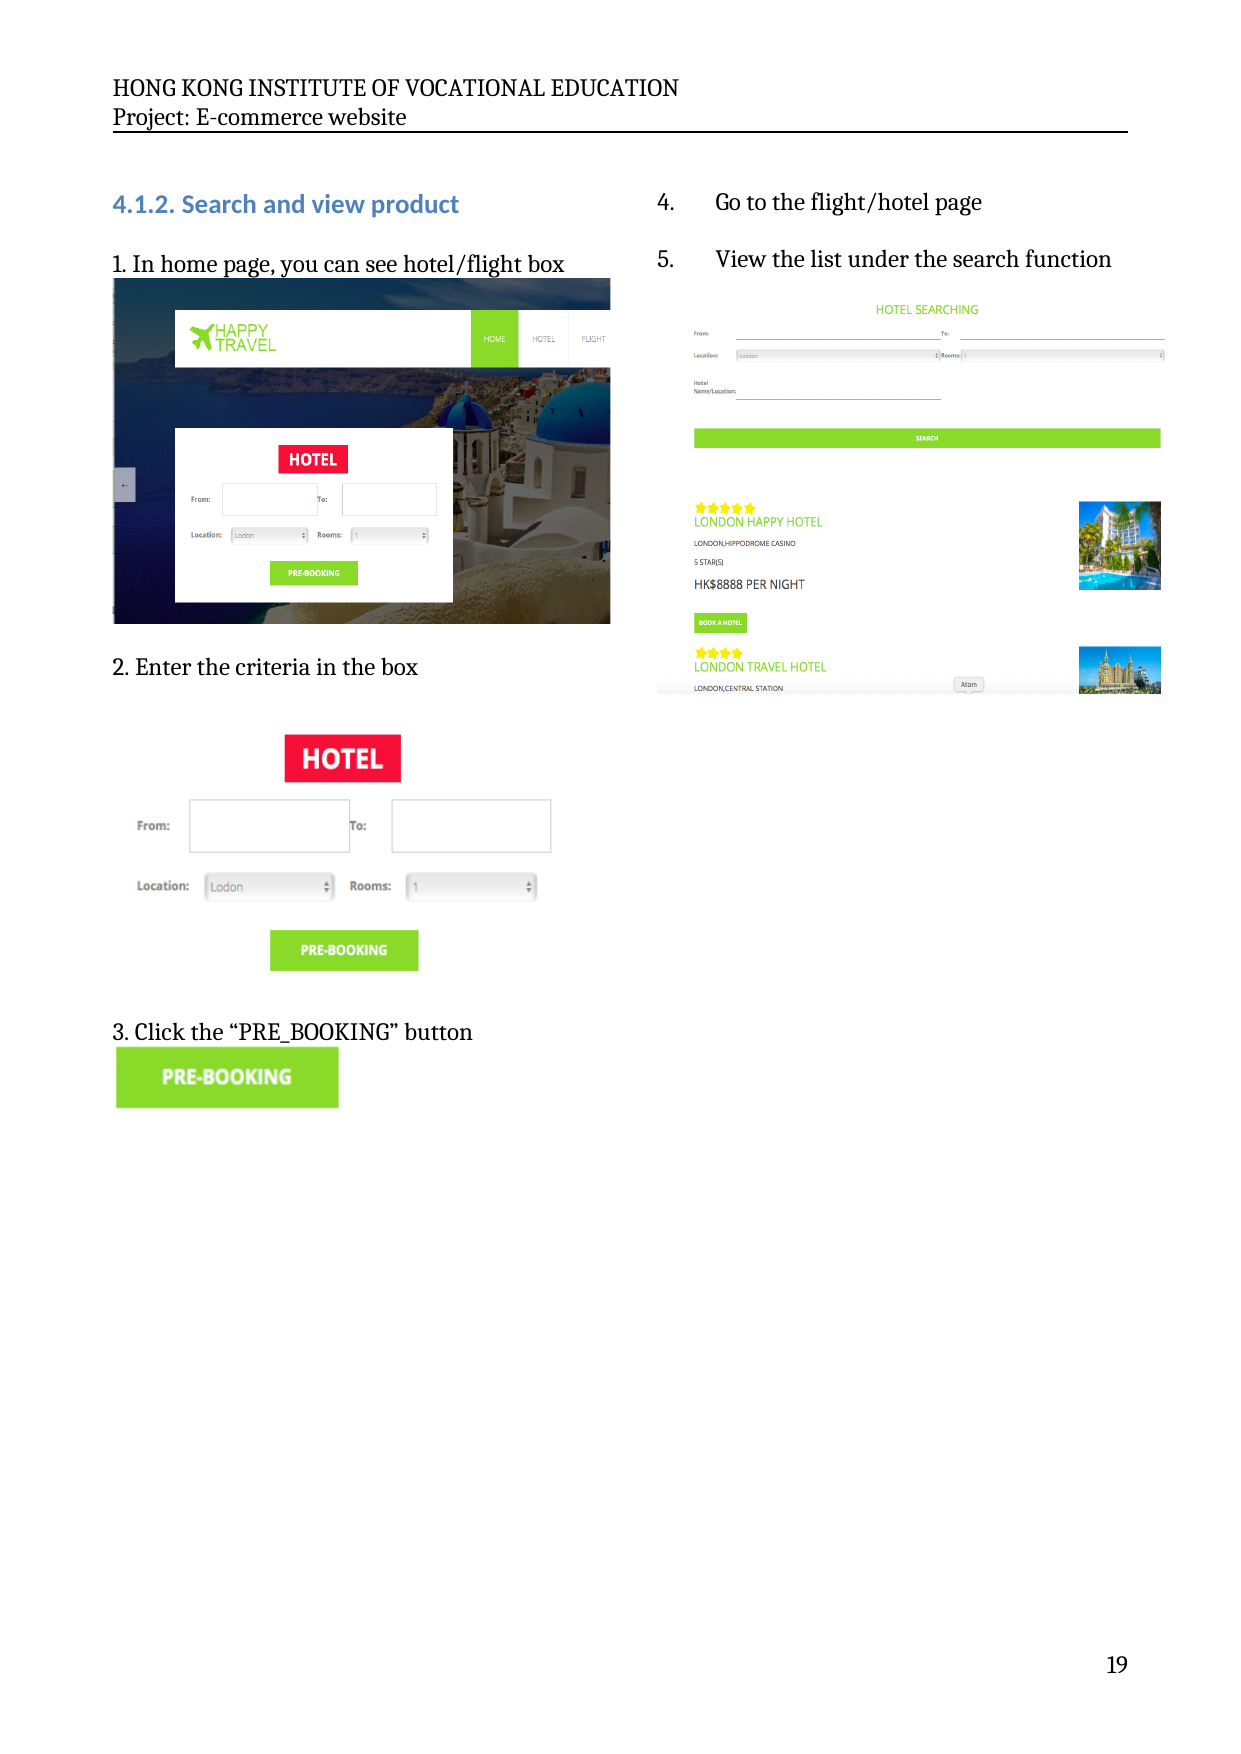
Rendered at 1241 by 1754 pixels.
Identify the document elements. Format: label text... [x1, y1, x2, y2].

text 4.1.2. Search and view product [112, 188, 583, 221]
picture [657, 302, 1193, 694]
text 3. Click the “PRE_BOOKING” button [112, 1018, 583, 1047]
picture [112, 1046, 342, 1110]
text 2. Enter the criteria in the box [112, 653, 583, 682]
picture [112, 710, 563, 990]
picture [112, 278, 611, 624]
list View the list under the search function [657, 245, 1128, 274]
text 1. In home page, you can see hotel/flight box [112, 249, 583, 278]
list Go to the flight/hotel page [657, 188, 1128, 216]
